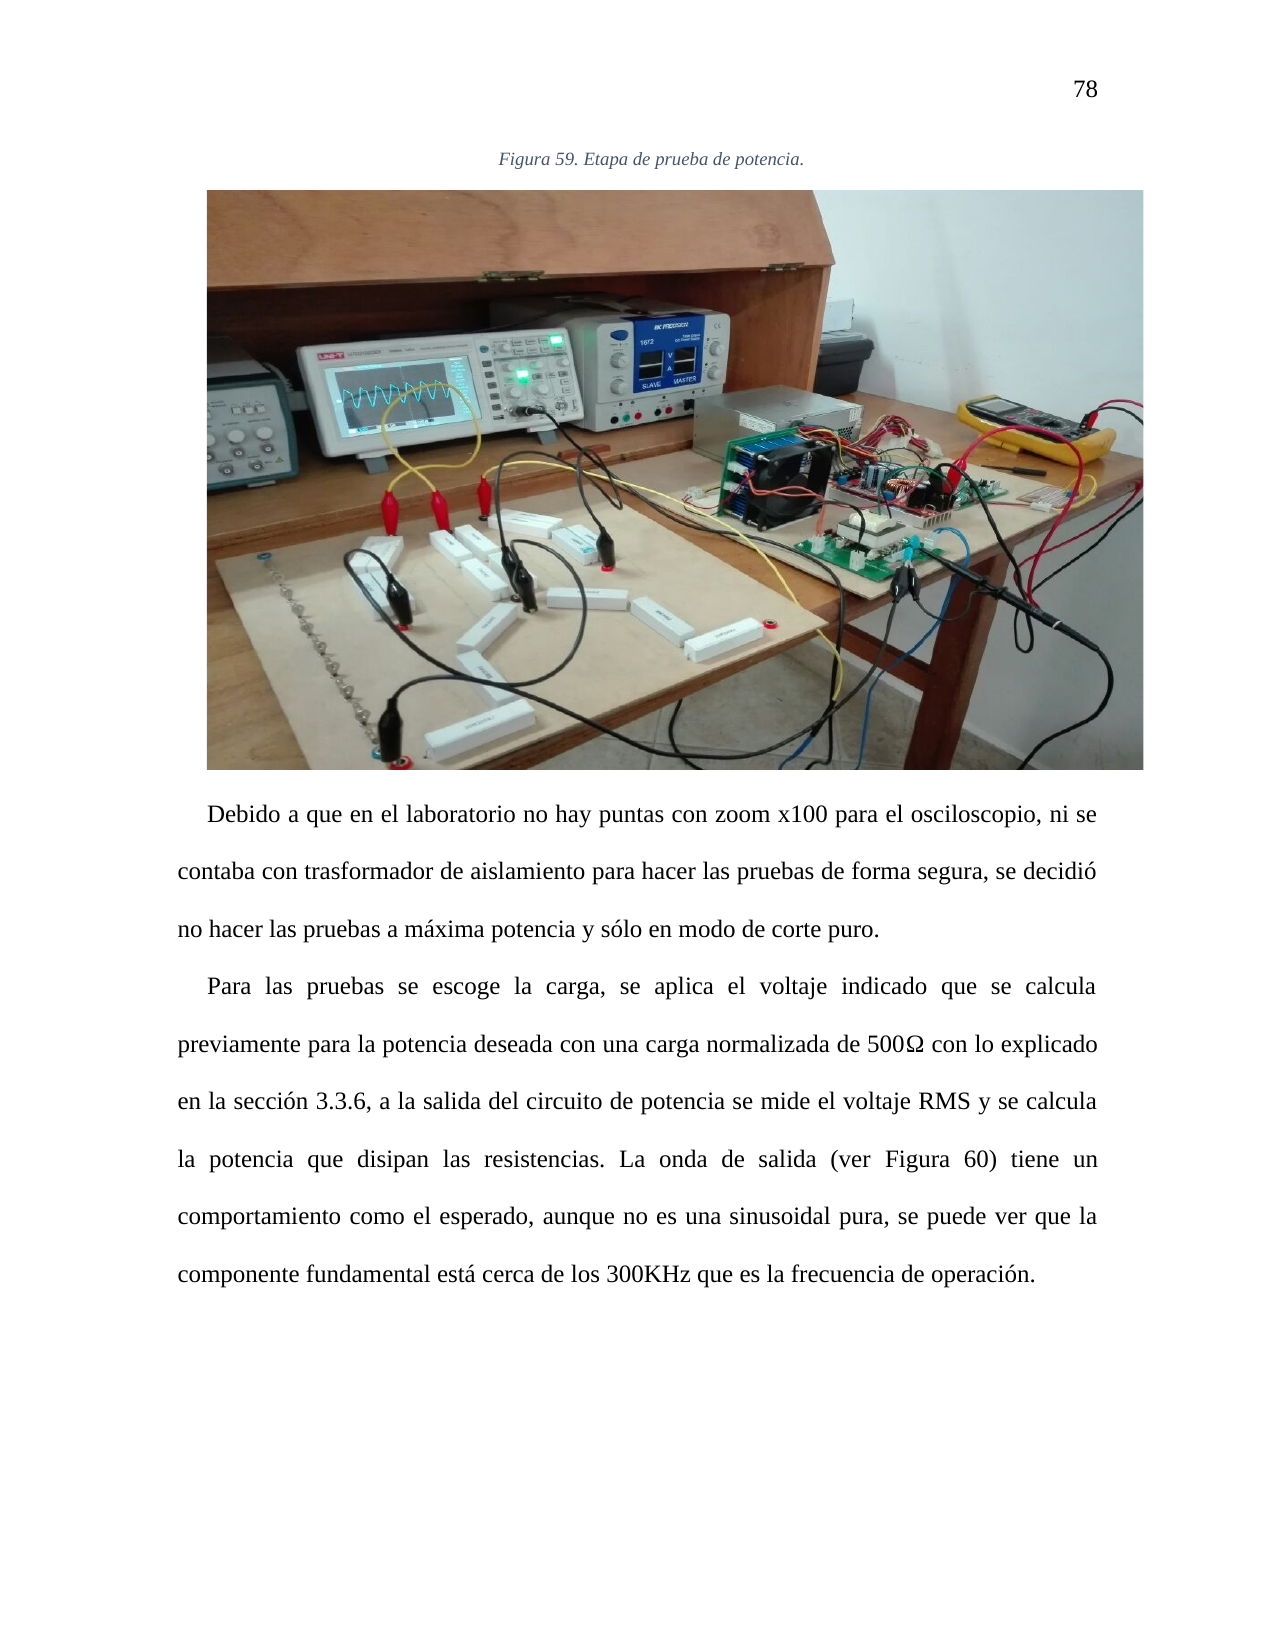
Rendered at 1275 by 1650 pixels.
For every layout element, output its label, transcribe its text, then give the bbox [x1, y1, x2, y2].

picture [206, 190, 1144, 770]
text Para las pruebas se escoge la carga, se aplica el voltaje indicado que se calcula previamente para la potencia deseada con una carga normalizada de 500Ω con lo explicado en la sección 3.3.6, a la salida del circuito de potencia se mide el voltaje RMS y se calcula la potencia que disipan las resistencias. La onda de salida (ver Figura 53) tiene un comportamiento como el esperado, aunque no es una sinusoidal pura, se puede ver que la componente fundamental está cerca de los 300KHz que es la frecuencia de operación. [177, 971, 1098, 1287]
text Figura . Etapa de prueba de potencia. [177, 148, 1098, 169]
text Debido a que en el laboratorio no hay puntas con zoom x100 para el osciloscopio, ni se contaba con trasformador de aislamiento para hacer las pruebas de forma segura, se decidió no hacer las pruebas a máxima potencia y sólo en modo de corte puro. [177, 799, 1098, 942]
